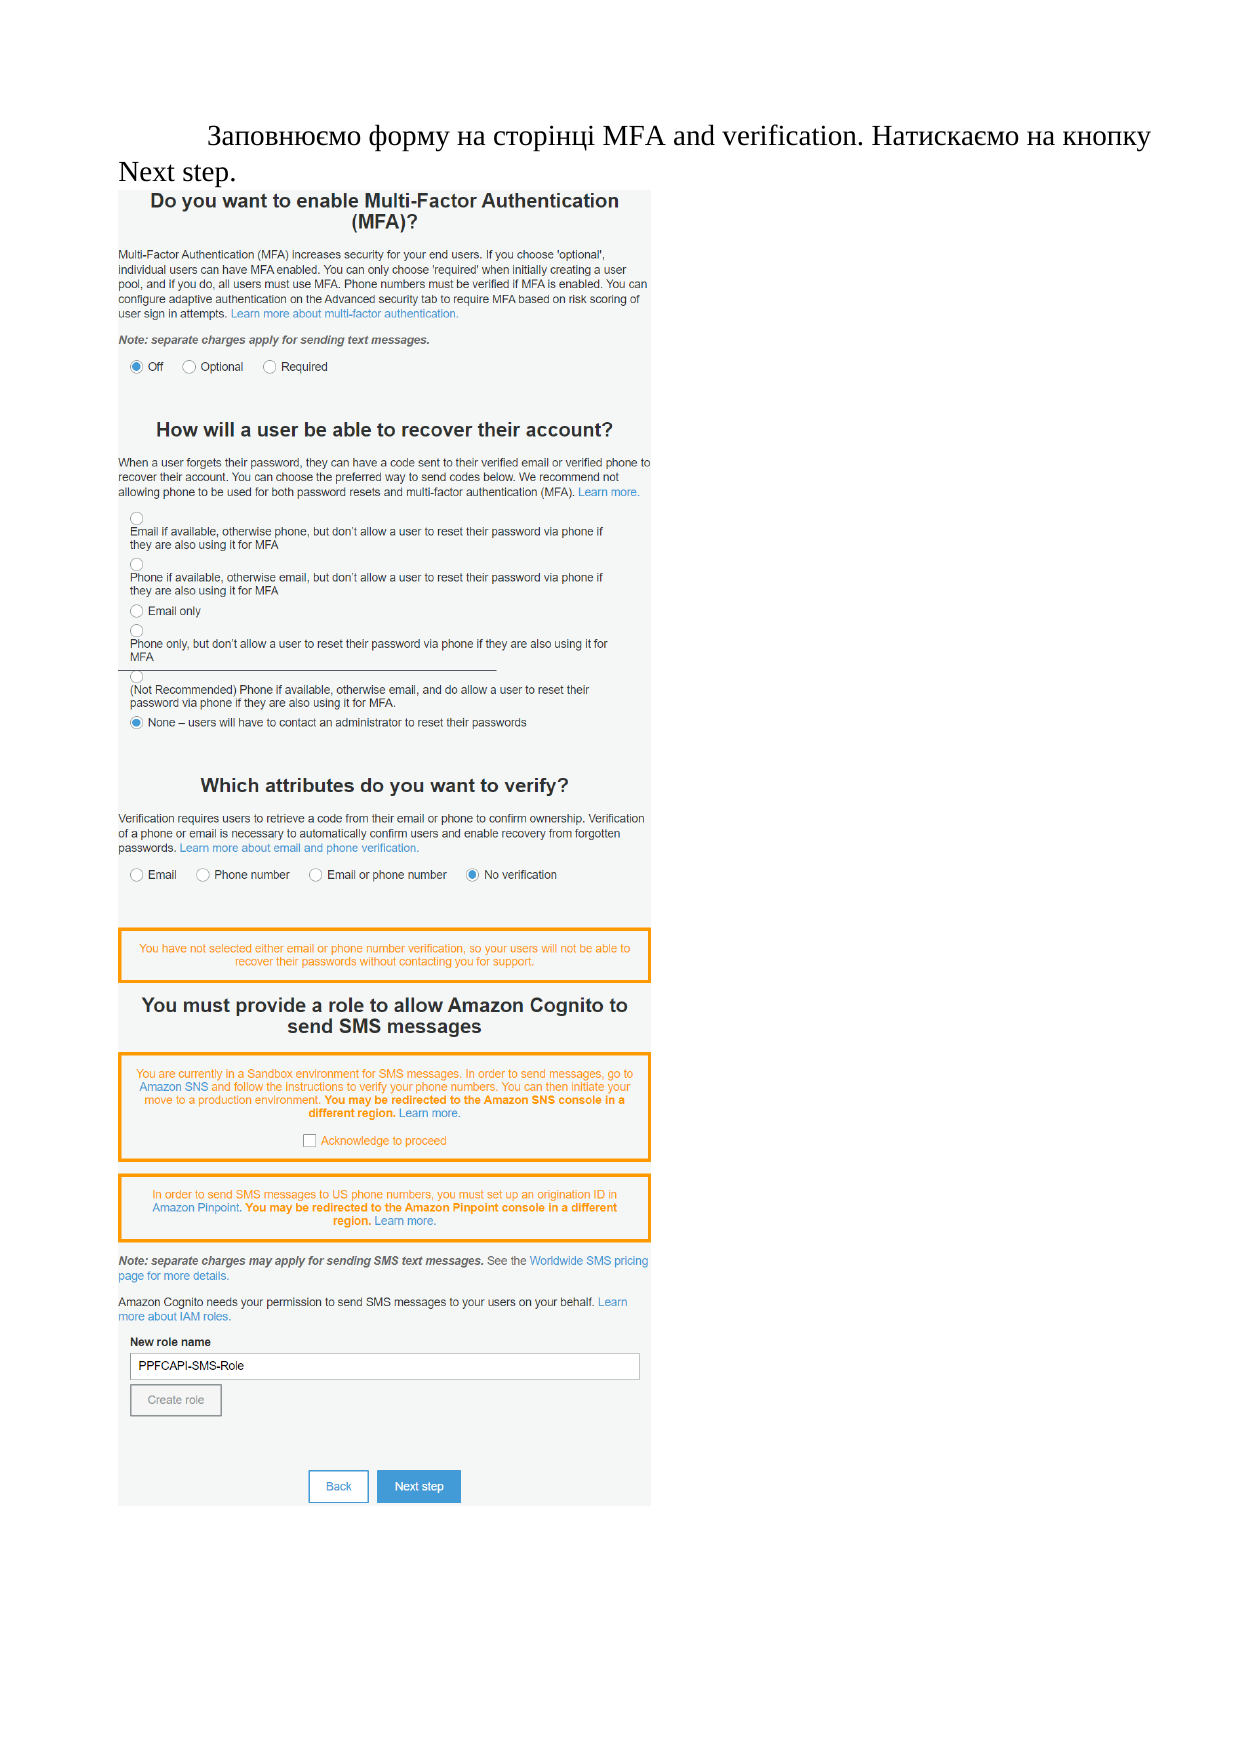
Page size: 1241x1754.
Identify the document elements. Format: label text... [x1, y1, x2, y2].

picture [118, 190, 651, 1506]
